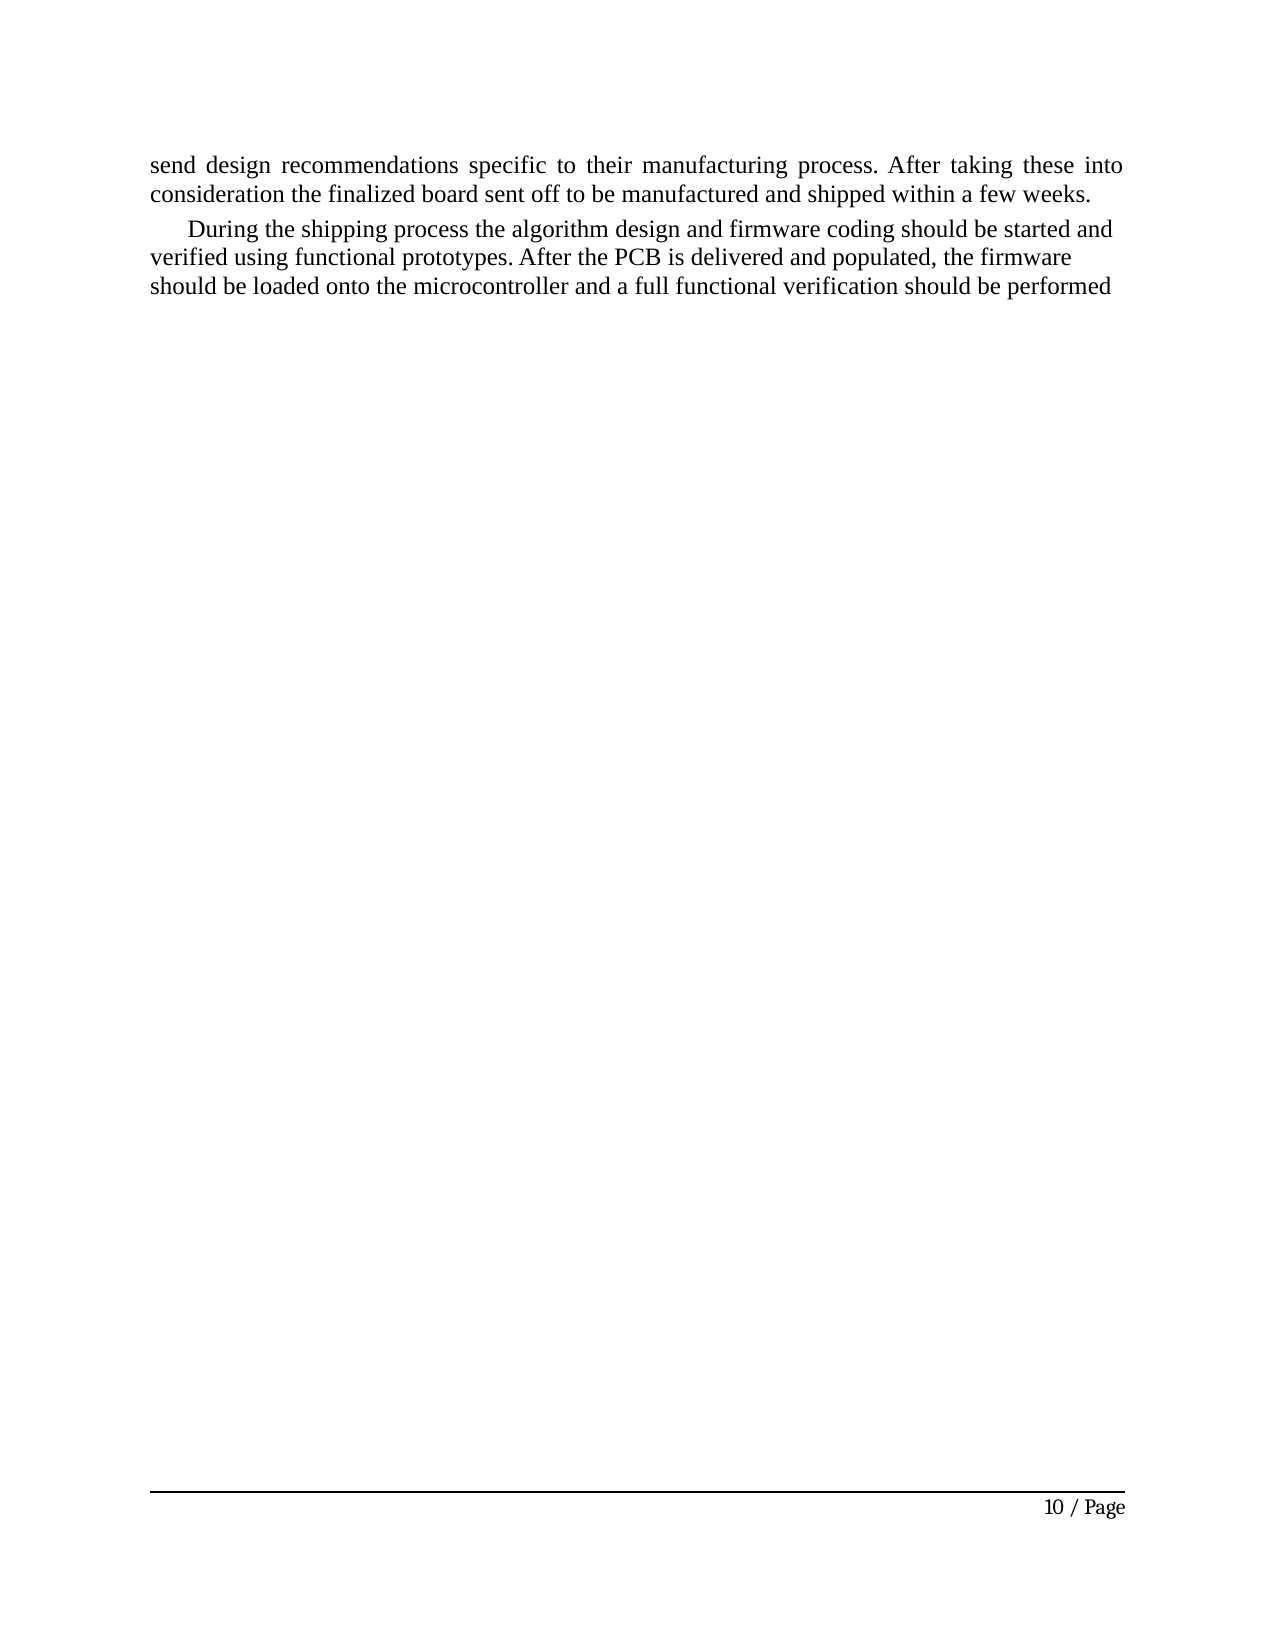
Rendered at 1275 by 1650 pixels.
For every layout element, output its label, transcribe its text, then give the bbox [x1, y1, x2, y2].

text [150, 150, 1125, 207]
text During the shipping process the algorithm design and firmware coding should be started and verified using functional prototypes. After the PCB is delivered and populated, the firmware should be loaded onto the microcontroller and a full functional verification should be performed [150, 214, 1125, 300]
